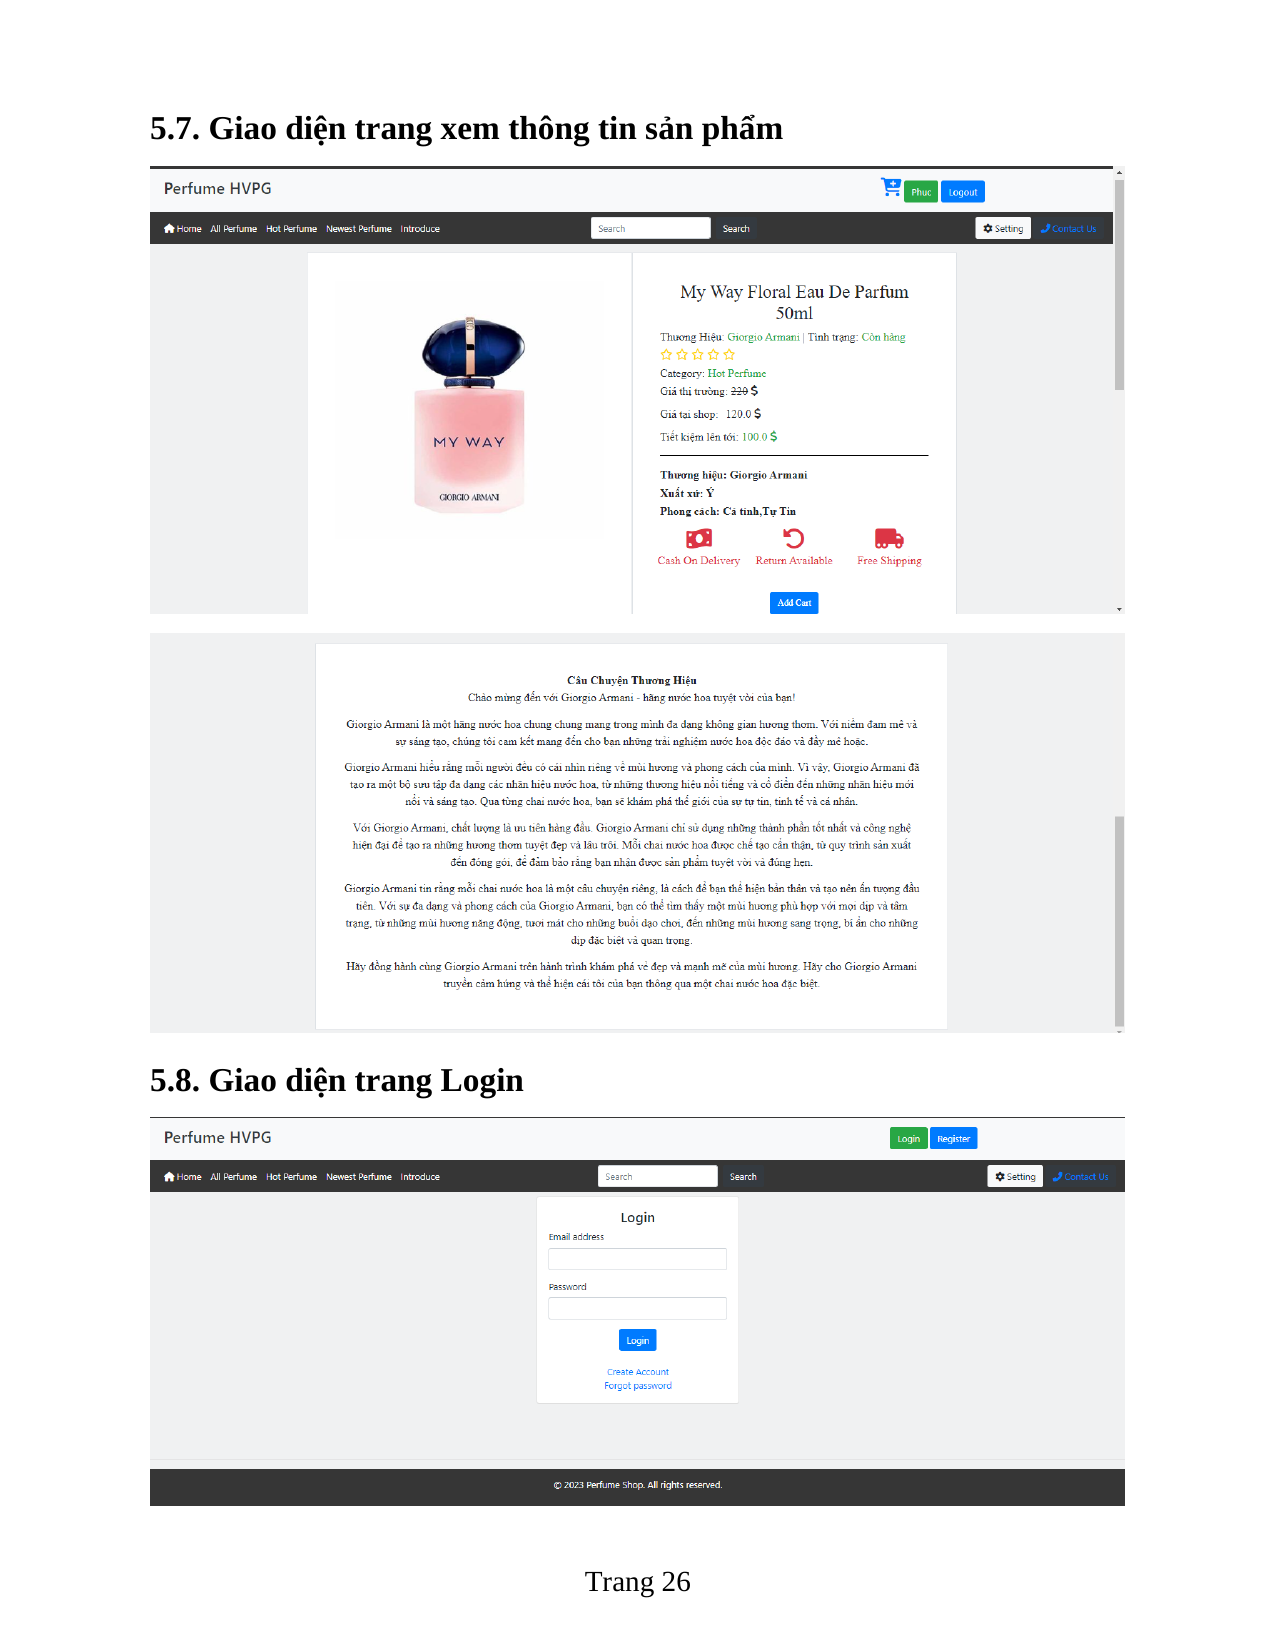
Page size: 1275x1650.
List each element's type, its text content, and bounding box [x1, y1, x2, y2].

picture [150, 166, 1125, 614]
subtitle 5.8. Giao diện trang Login [150, 1060, 1125, 1099]
picture [150, 1117, 1125, 1506]
picture [150, 633, 1125, 1033]
subtitle 5.7. Giao diện trang xem thông tin sản phẩm [150, 108, 1125, 147]
